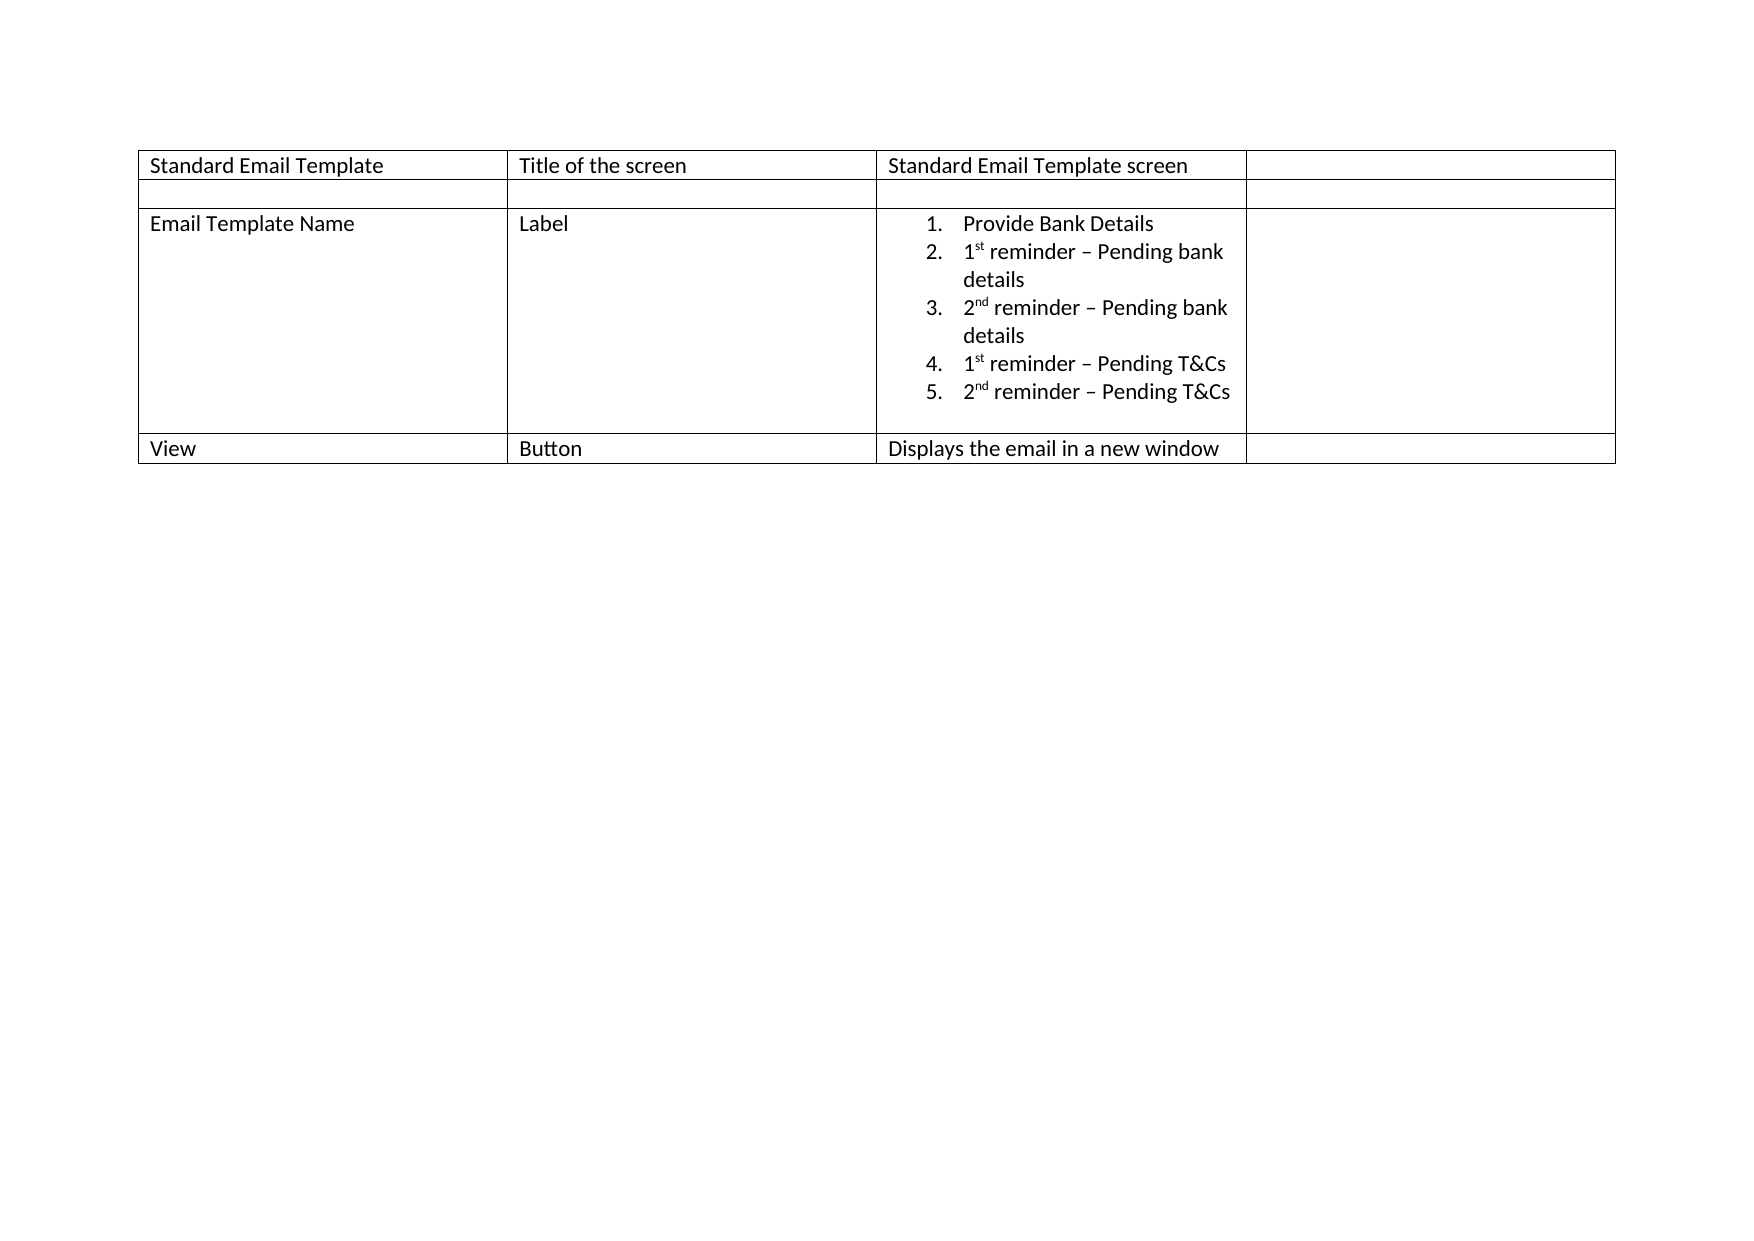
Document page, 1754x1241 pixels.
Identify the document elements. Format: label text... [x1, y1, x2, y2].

table_cell Button [508, 434, 876, 462]
table_cell [1247, 209, 1615, 433]
table_cell [1247, 151, 1615, 179]
table_cell [1247, 180, 1615, 208]
table_cell Standard Email Template screen [877, 151, 1246, 179]
table_cell Displays the email in a new window [877, 434, 1246, 462]
table_cell Label [508, 209, 876, 433]
table_cell View [139, 434, 507, 462]
table_cell [508, 180, 876, 208]
table_cell Title of the screen [508, 151, 876, 179]
table_cell Standard Email Template [139, 151, 507, 179]
table_cell [1247, 434, 1615, 462]
table_cell Email Template Name [139, 209, 507, 433]
table_cell [139, 180, 507, 208]
table_cell [877, 180, 1246, 208]
table_cell Provide Bank Details 1st reminder – Pending bank details 2nd reminder – Pending bank details 1st reminder – Pending T&Cs 2nd reminder – Pending T&Cs [877, 209, 1246, 433]
